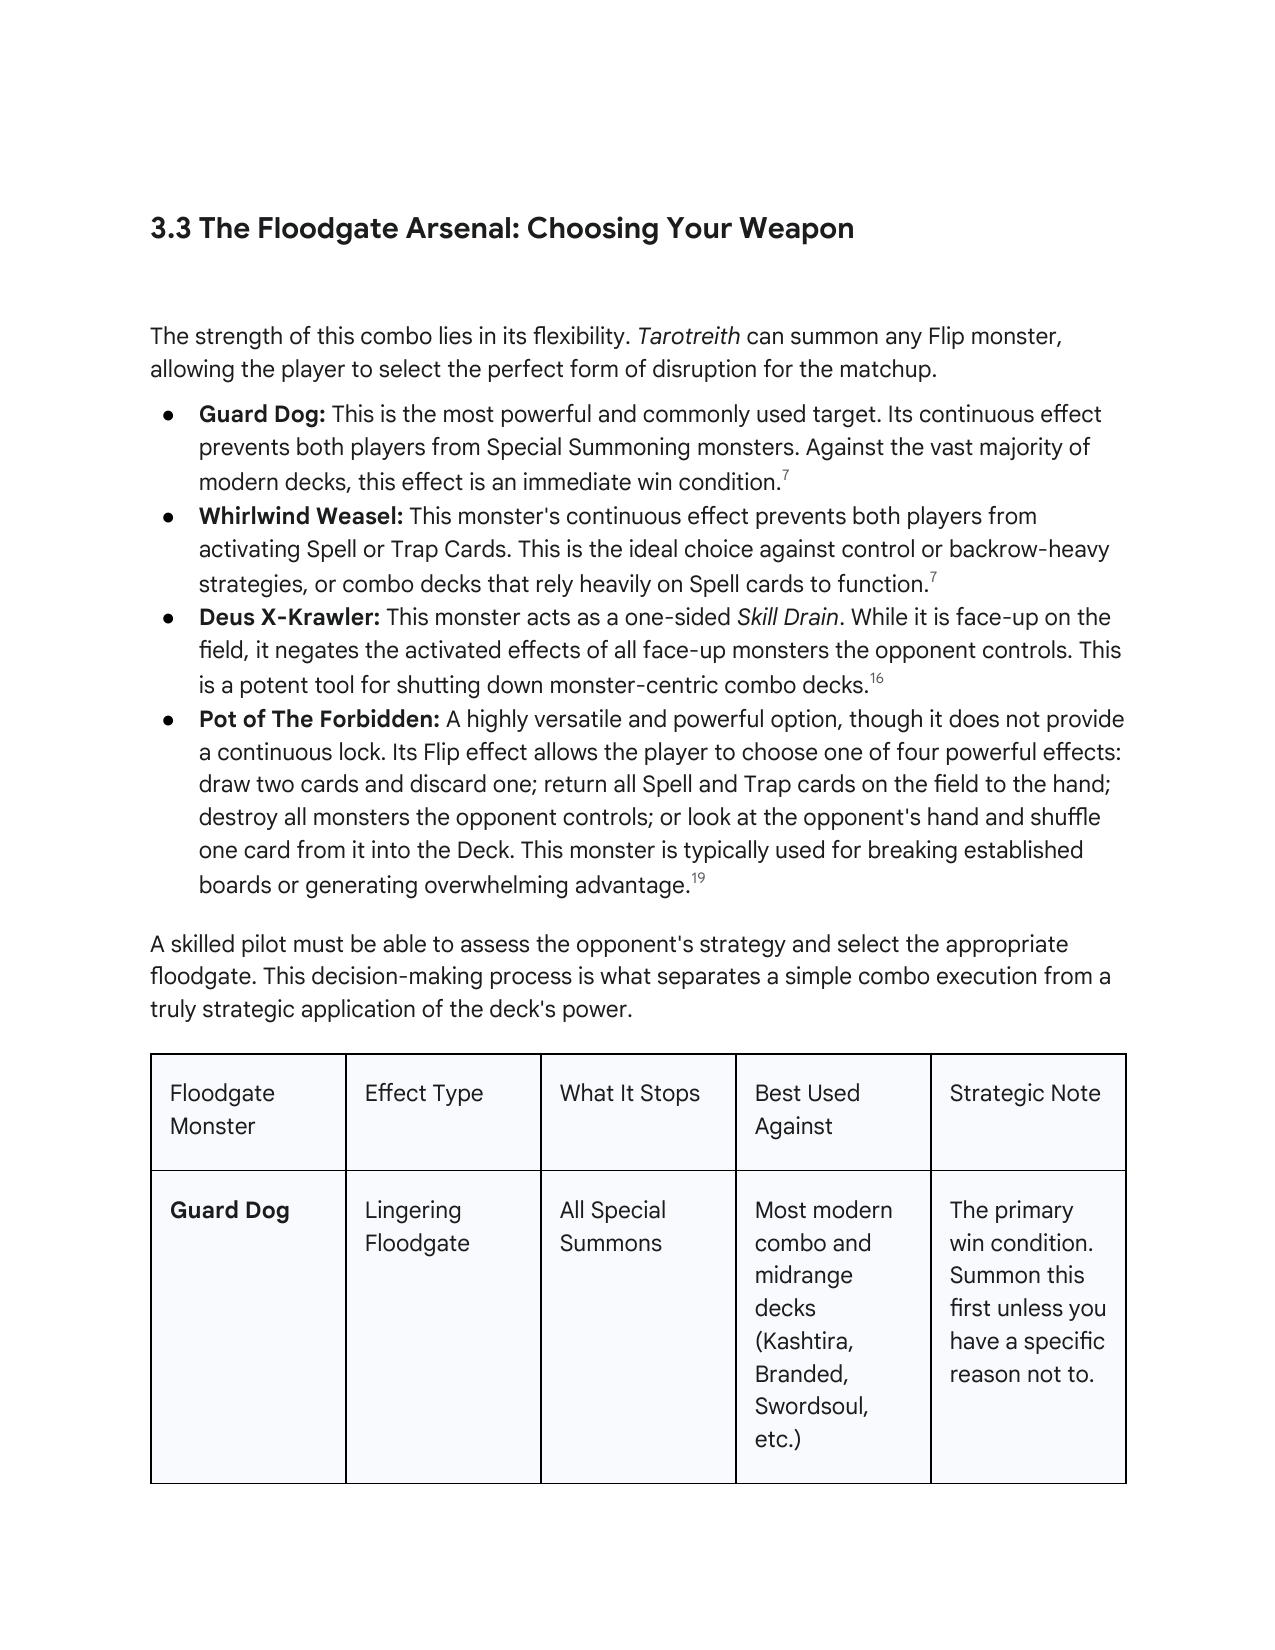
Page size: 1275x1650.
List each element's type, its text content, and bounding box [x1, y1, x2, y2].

table_header What It Stops [542, 1055, 735, 1170]
list Guard Dog: This is the most powerful and commonly used target. Its continuous effect prevents both players from Special Summoning monsters. Against the vast majority of modern decks, this effect is an immediate win condition.7 [161, 401, 1125, 498]
table_header Effect Type [347, 1055, 540, 1170]
list Pot of The Forbidden: A highly versatile and powerful option, though it does not provide a continuous lock. Its Flip effect allows the player to choose one of four powerful effects: draw two cards and discard one; return all Spell and Trap cards on the field to the hand; destroy all monsters the opponent controls; or look at the opponent's hand and shuffle one card from it into the Deck. This monster is typically used for breaking established boards or generating overwhelming advantage.19 [161, 705, 1125, 901]
text A skilled pilot must be able to assess the opponent's strategy and select the appropriate floodgate. This decision-making process is what separates a simple combo execution from a truly strategic application of the deck's power. [150, 930, 1125, 1024]
table_cell Lingering Floodgate [347, 1171, 540, 1483]
table_header Strategic Note [932, 1055, 1125, 1170]
table_cell Guard Dog [152, 1171, 345, 1483]
table_cell Most modern combo and midrange decks (Kashtira, Branded, Swordsoul, etc.) [737, 1171, 930, 1483]
table_cell The primary win condition. Summon this first unless you have a specific reason not to. [932, 1171, 1125, 1483]
table_header Floodgate Monster [152, 1055, 345, 1170]
list Whirlwind Weasel: This monster's continuous effect prevents both players from activating Spell or Trap Cards. This is the ideal choice against control or backrow-heavy strategies, or combo decks that rely heavily on Spell cards to function.7 [161, 502, 1125, 599]
text The strength of this combo lies in its flexibility. Tarotreith can summon any Flip monster, allowing the player to select the perfect form of disruption for the matchup. [150, 323, 1125, 384]
subtitle 3.3 The Floodgate Arsenal: Choosing Your Weapon [150, 211, 1125, 247]
table_cell All Special Summons [542, 1171, 735, 1483]
list Deus X-Krawler: This monster acts as a one-sided Skill Drain. While it is face-up on the field, it negates the activated effects of all face-up monsters the opponent controls. This is a potent tool for shutting down monster-centric combo decks.16 [161, 604, 1125, 701]
table_header Best Used Against [737, 1055, 930, 1170]
